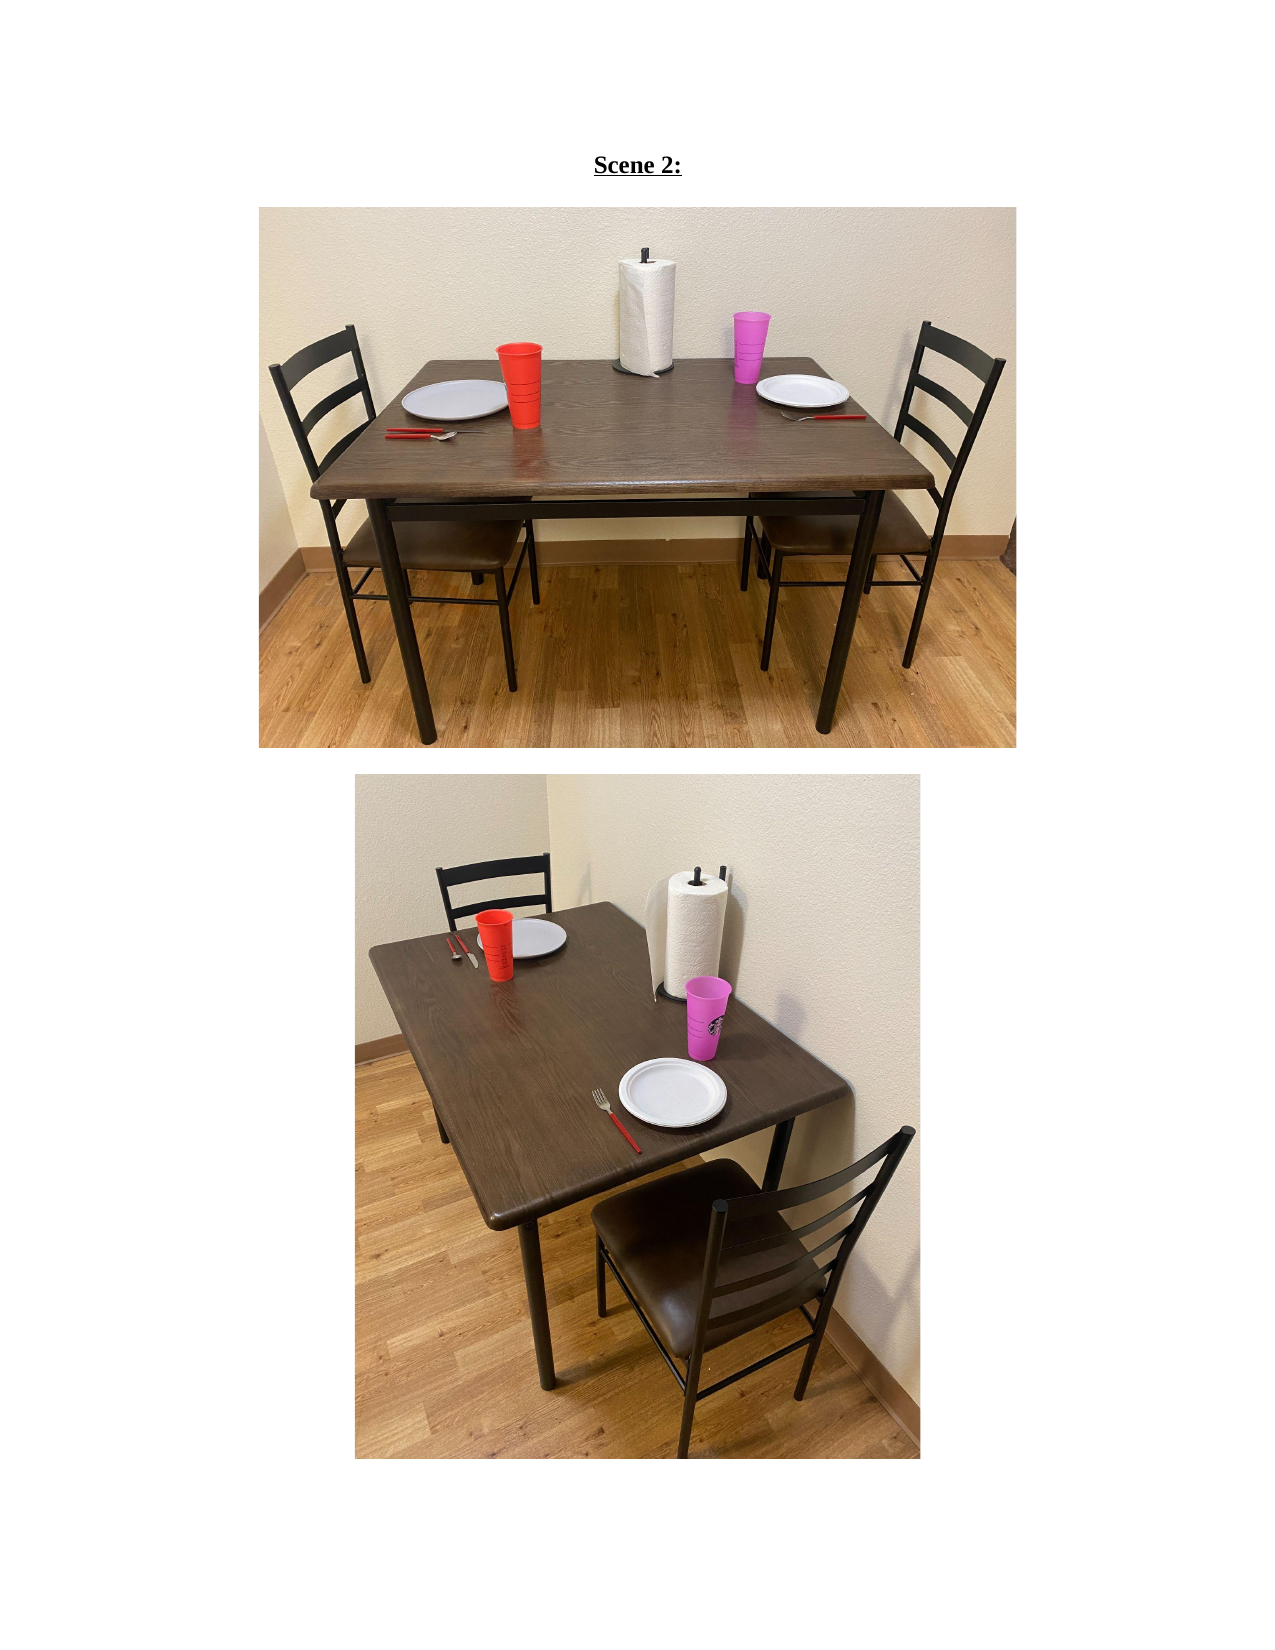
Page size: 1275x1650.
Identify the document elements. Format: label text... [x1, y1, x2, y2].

picture [258, 207, 1017, 748]
picture [354, 774, 921, 1459]
text Scene 2: [150, 150, 1125, 179]
